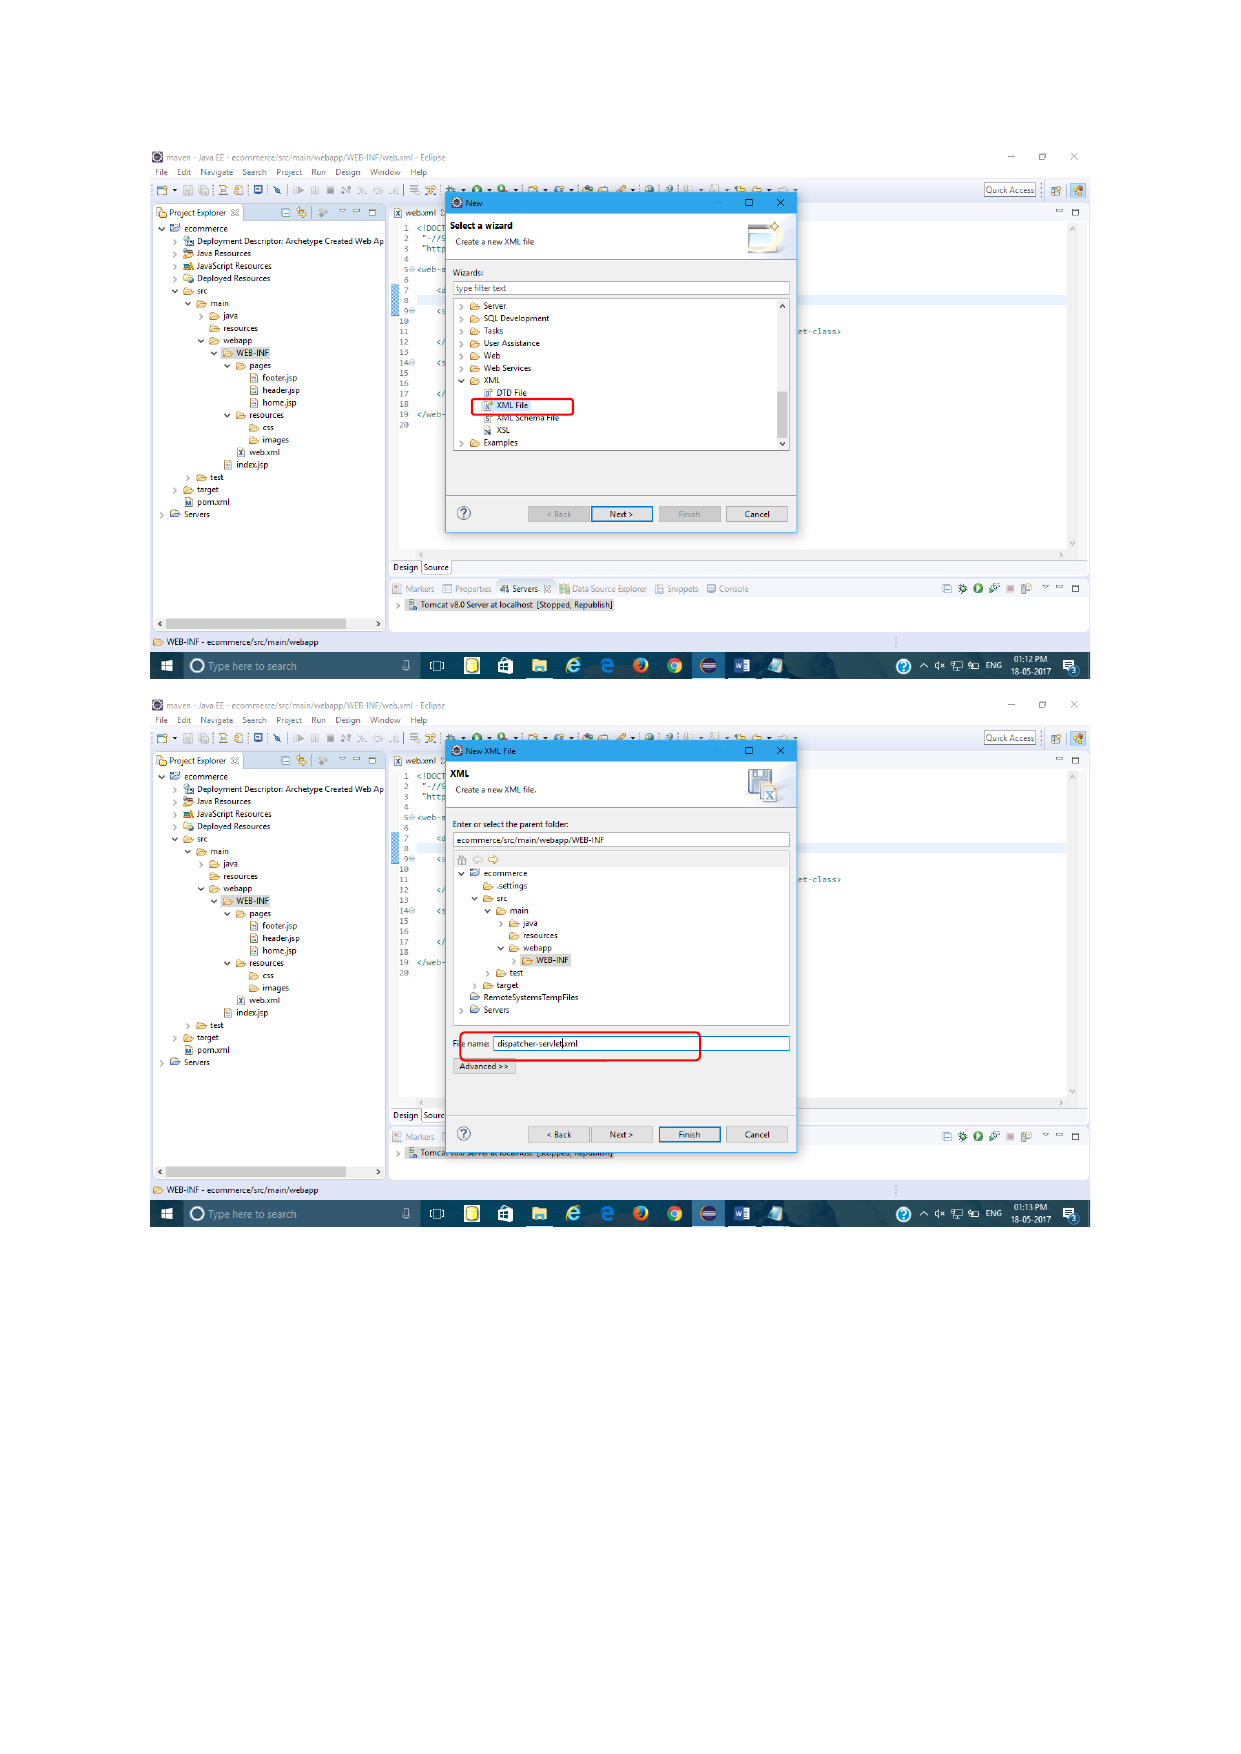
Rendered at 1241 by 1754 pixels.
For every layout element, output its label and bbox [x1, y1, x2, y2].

picture [499, 1207, 512, 1221]
picture [465, 1206, 479, 1221]
picture [499, 659, 512, 673]
picture [533, 1208, 546, 1219]
picture [150, 150, 1091, 679]
picture [533, 660, 546, 671]
picture [150, 697, 1091, 1227]
picture [465, 658, 479, 673]
